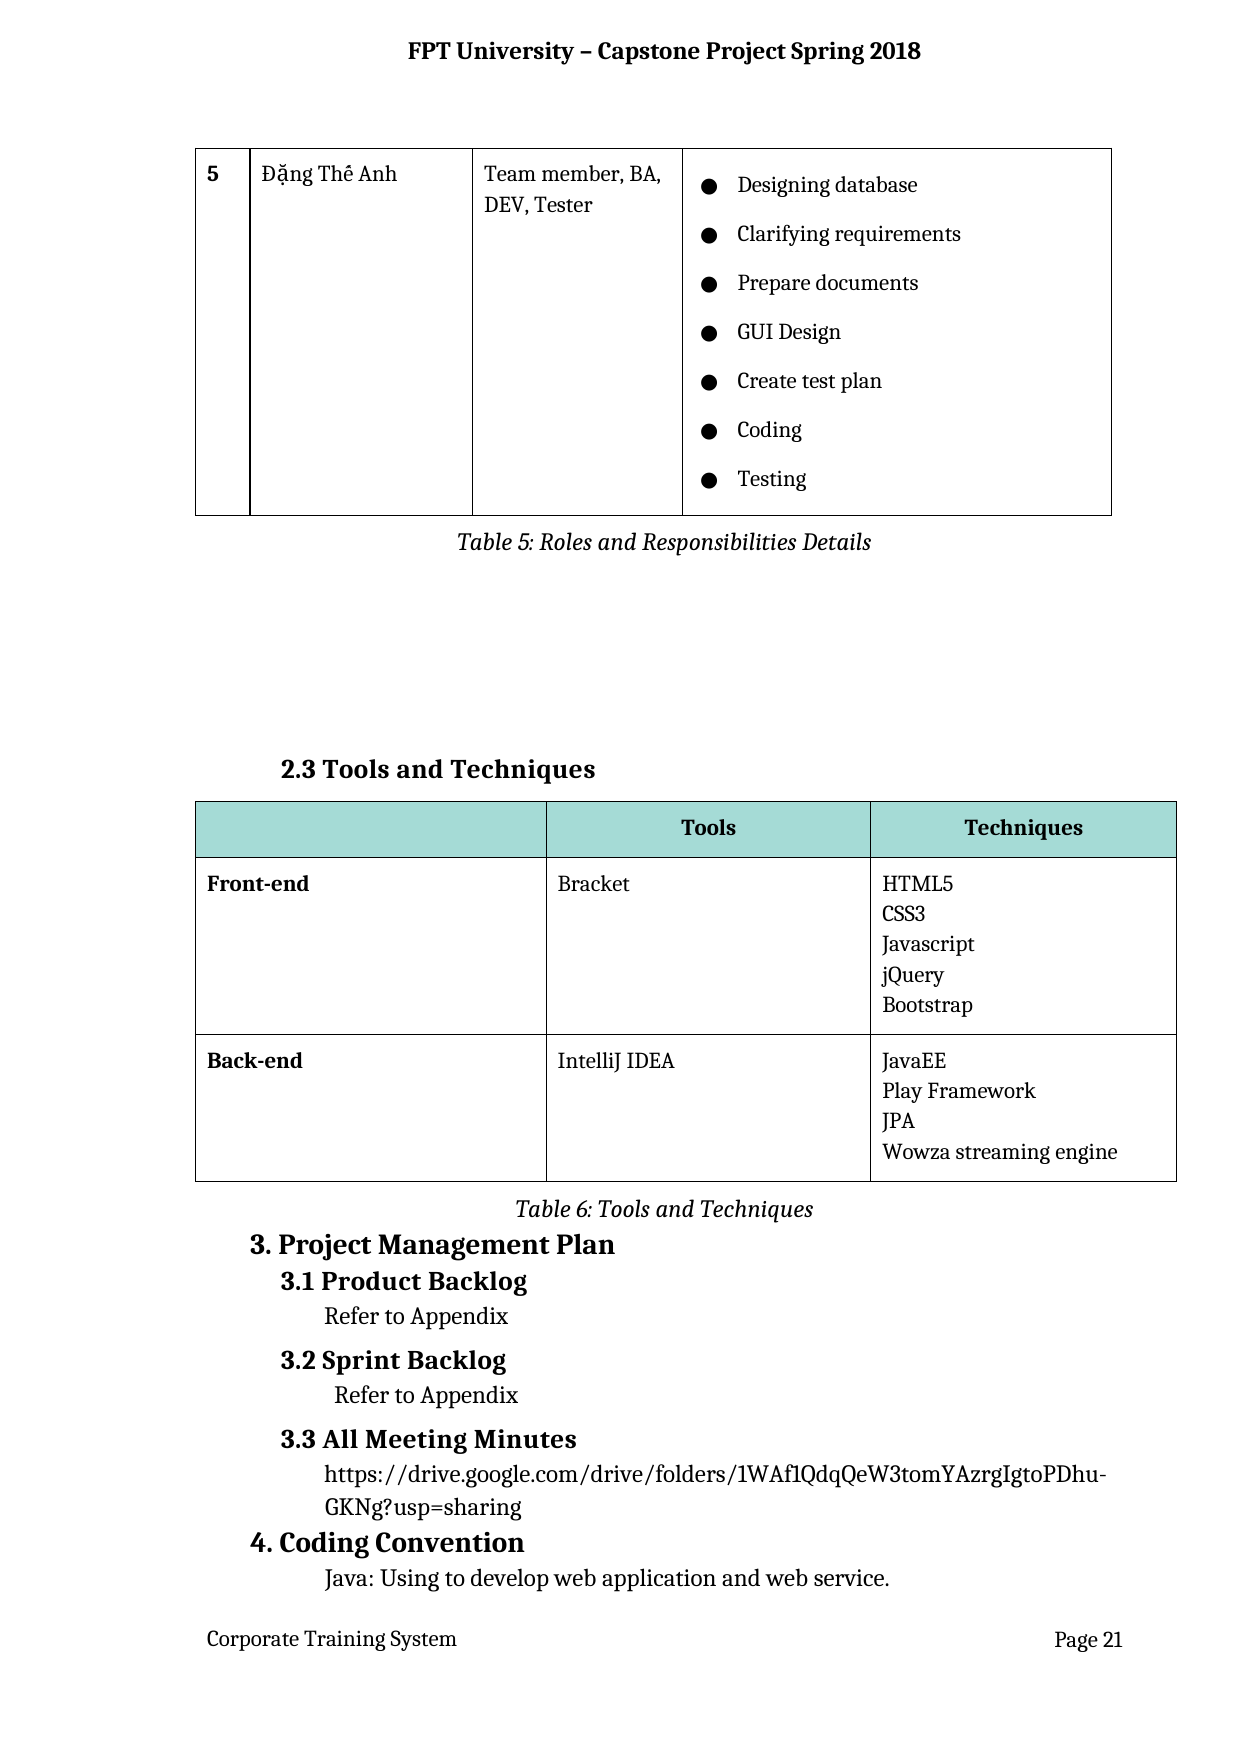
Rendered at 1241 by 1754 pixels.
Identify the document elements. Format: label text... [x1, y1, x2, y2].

table_cell 5 [196, 149, 249, 515]
table_cell IntelliJ IDEA [547, 1035, 870, 1181]
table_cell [683, 149, 1111, 515]
text 2.3 Tools and Techniques [281, 754, 1124, 786]
table_header Tools [547, 802, 870, 857]
table_cell Back-end [196, 1035, 546, 1181]
text 3.2 Sprint Backlog [281, 1345, 1124, 1376]
text Refer to Appendix [216, 1381, 1124, 1410]
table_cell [473, 149, 682, 515]
table_cell JavaEE Play Framework JPA Wowza streaming engine [871, 1035, 1176, 1181]
text https://drive.google.com/drive/folders/1WAf1QdqQeW3tomYAzrgIgtoPDhu-GKNg?usp=sharing [324, 1460, 1124, 1522]
table_cell HTML5 CSS3 Javascript jQuery Bootstrap [871, 858, 1176, 1034]
text Java: Using to develop web application and web service. [295, 1564, 1124, 1593]
text 3. Project Management Plan [250, 1228, 1124, 1261]
table_header [196, 802, 546, 857]
table_cell Đặng Thế Anh [251, 149, 472, 515]
text 3.3 All Meeting Minutes [281, 1424, 1124, 1455]
text 3.1 Product Backlog [281, 1266, 1124, 1297]
text 4. Coding Convention [250, 1526, 1124, 1559]
table_cell Front-end [196, 858, 546, 1034]
text Refer to Appendix [324, 1302, 1124, 1331]
table_header Techniques [871, 802, 1176, 857]
table_cell Bracket [547, 858, 870, 1034]
